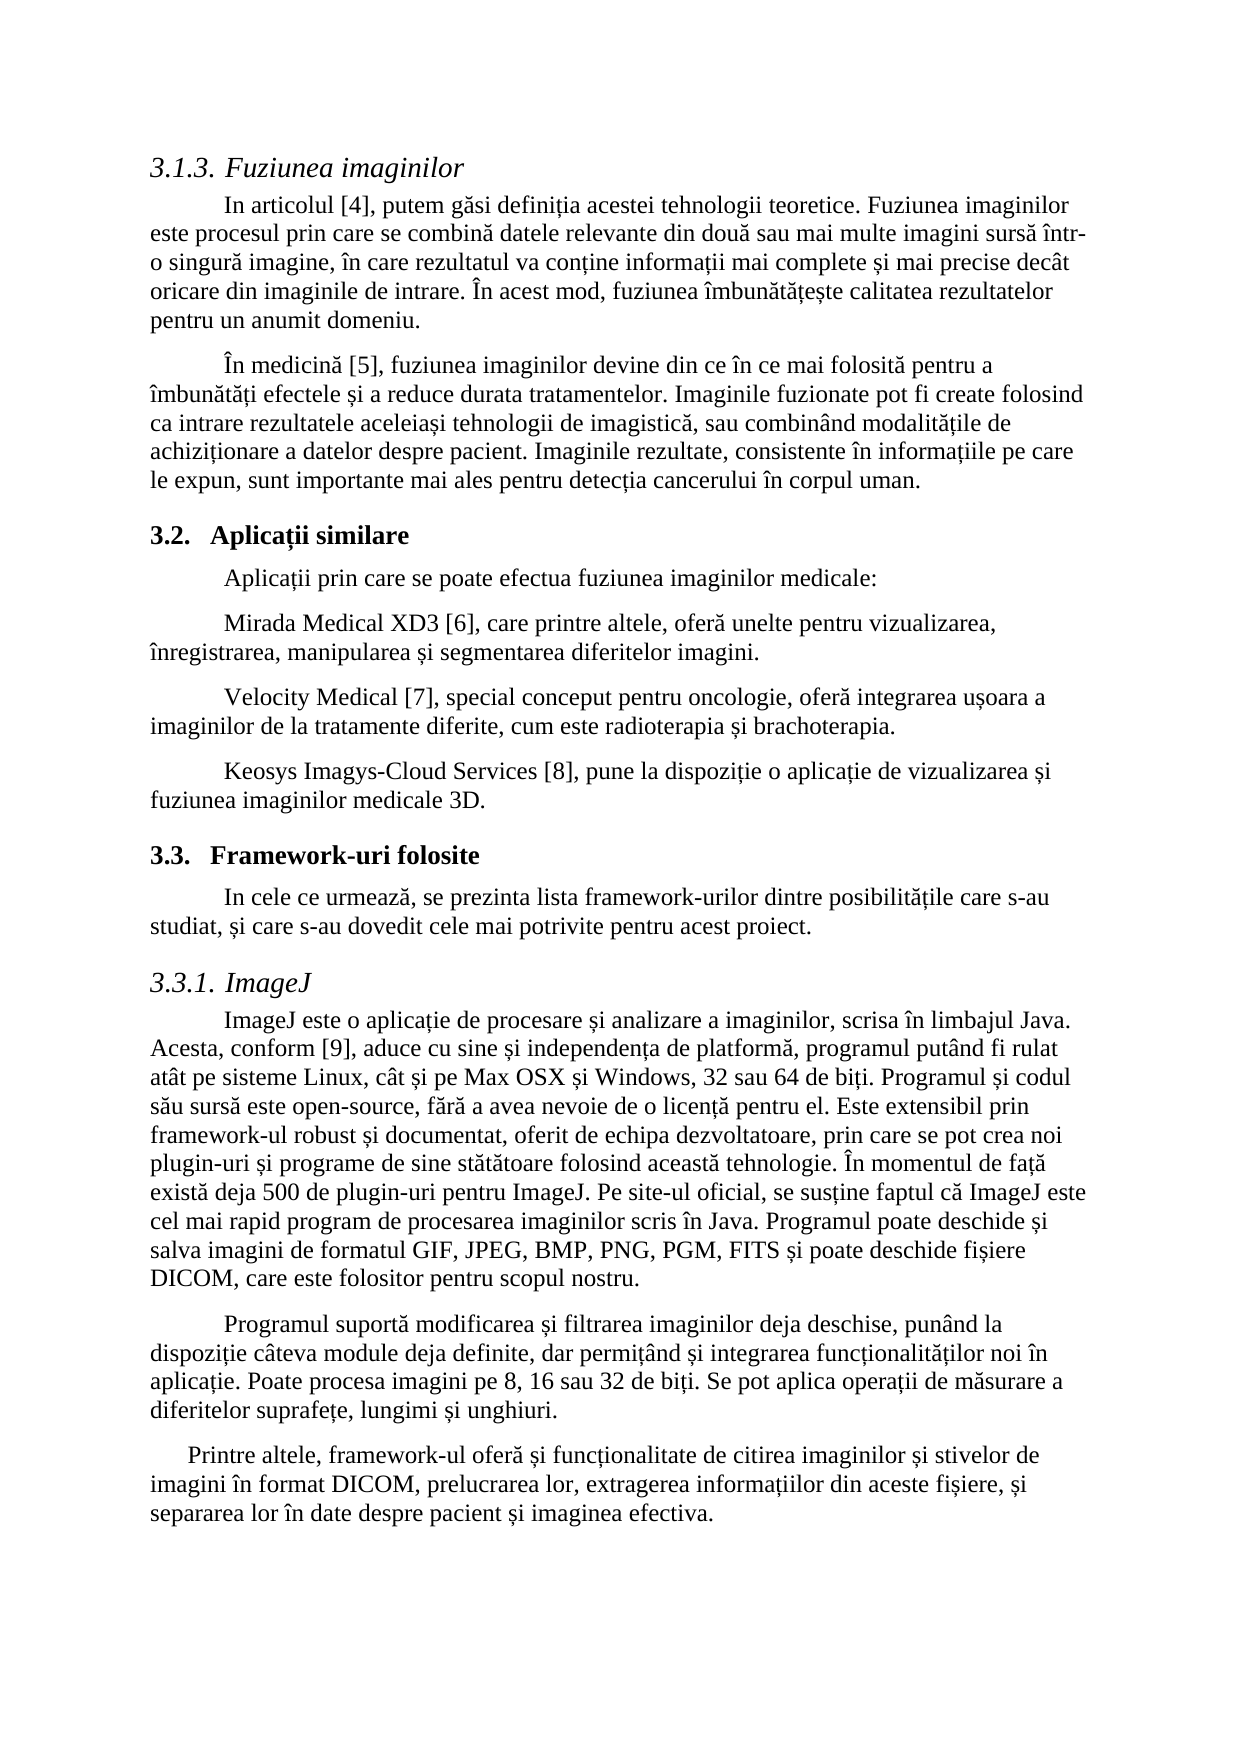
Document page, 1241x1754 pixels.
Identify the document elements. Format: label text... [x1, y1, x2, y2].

text In cele ce urmează, se prezinta lista framework-urilor dintre posibilitățile care s-au studiat, și care s-au dovedit cele mai potrivite pentru acest proiect. [150, 882, 1090, 940]
text In articolul [], putem găsi definiția acestei tehnologii teoretice. Fuziunea imaginilor este procesul prin care se combină datele relevante din două sau mai multe imagini sursă într-o singură imagine, în care rezultatul va conține informații mai complete și mai precise decât oricare din imaginile de intrare. În acest mod, fuziunea îmbunătățește calitatea rezultatelor pentru un anumit domeniu. [150, 190, 1090, 333]
text Aplicații prin care se poate efectua fuziunea imaginilor medicale: [150, 563, 1090, 591]
text Mirada Medical XD3 [], care printre altele, oferă unelte pentru vizualizarea, înregistrarea, manipularea și segmentarea diferitelor imagini. [150, 608, 1090, 666]
text Keosys Imagys-Cloud Services [], pune la dispoziție o aplicație de vizualizarea și fuziunea imaginilor medicale 3D. [150, 756, 1090, 814]
text În medicină [], fuziunea imaginilor devine din ce în ce mai folosită pentru a îmbunătăți efectele și a reduce durata tratamentelor. Imaginile fuzionate pot fi create folosind ca intrare rezultatele aceleiași tehnologii de imagistică, sau combinând modalitățile de achiziționare a datelor despre pacient. Imaginile rezultate, consistente în informațiile pe care le expun, sunt importante mai ales pentru detecția cancerului în corpul uman. [150, 350, 1090, 494]
subtitle Aplicații similare [150, 519, 1090, 550]
text Programul suportă modificarea și filtrarea imaginilor deja deschise, punând la dispoziție câteva module deja definite, dar permițând și integrarea funcționalităților noi în aplicație. Poate procesa imagini pe 8, 16 sau 32 de biți. Se pot aplica operații de măsurare a diferitelor suprafețe, lungimi și unghiuri. [150, 1309, 1090, 1424]
text Velocity Medical [], special conceput pentru oncologie, oferă integrarea ușoara a imaginilor de la tratamente diferite, cum este radioterapia și brachoterapia. [150, 682, 1090, 740]
subtitle ImageJ [150, 965, 1090, 998]
text ImageJ este o aplicație de procesare și analizare a imaginilor, scrisa în limbajul Java. Acesta, conform [], aduce cu sine și independența de platformă, programul putând fi rulat atât pe sisteme Linux, cât și pe Max OSX și Windows, 32 sau 64 de biți. Programul și codul său sursă este open-source, fără a avea nevoie de o licență pentru el. Este extensibil prin framework-ul robust și documentat, oferit de echipa dezvoltatoare, prin care se pot crea noi plugin-uri și programe de sine stătătoare folosind această tehnologie. În momentul de față există deja 500 de plugin-uri pentru ImageJ. Pe site-ul oficial, se susține faptul că ImageJ este cel mai rapid program de procesarea imaginilor scris în Java. Programul poate deschide și salva imagini de formatul GIF, JPEG, BMP, PNG, PGM, FITS și poate deschide fișiere DICOM, care este folositor pentru scopul nostru. [150, 1005, 1090, 1292]
text Printre altele, framework-ul oferă și funcționalitate de citirea imaginilor și stivelor de imagini în format DICOM, prelucrarea lor, extragerea informațiilor din aceste fișiere, și separarea lor în date despre pacient și imaginea efectiva. [150, 1441, 1090, 1527]
subtitle Fuziunea imaginilor [150, 150, 1090, 183]
subtitle Framework-uri folosite [150, 839, 1090, 870]
